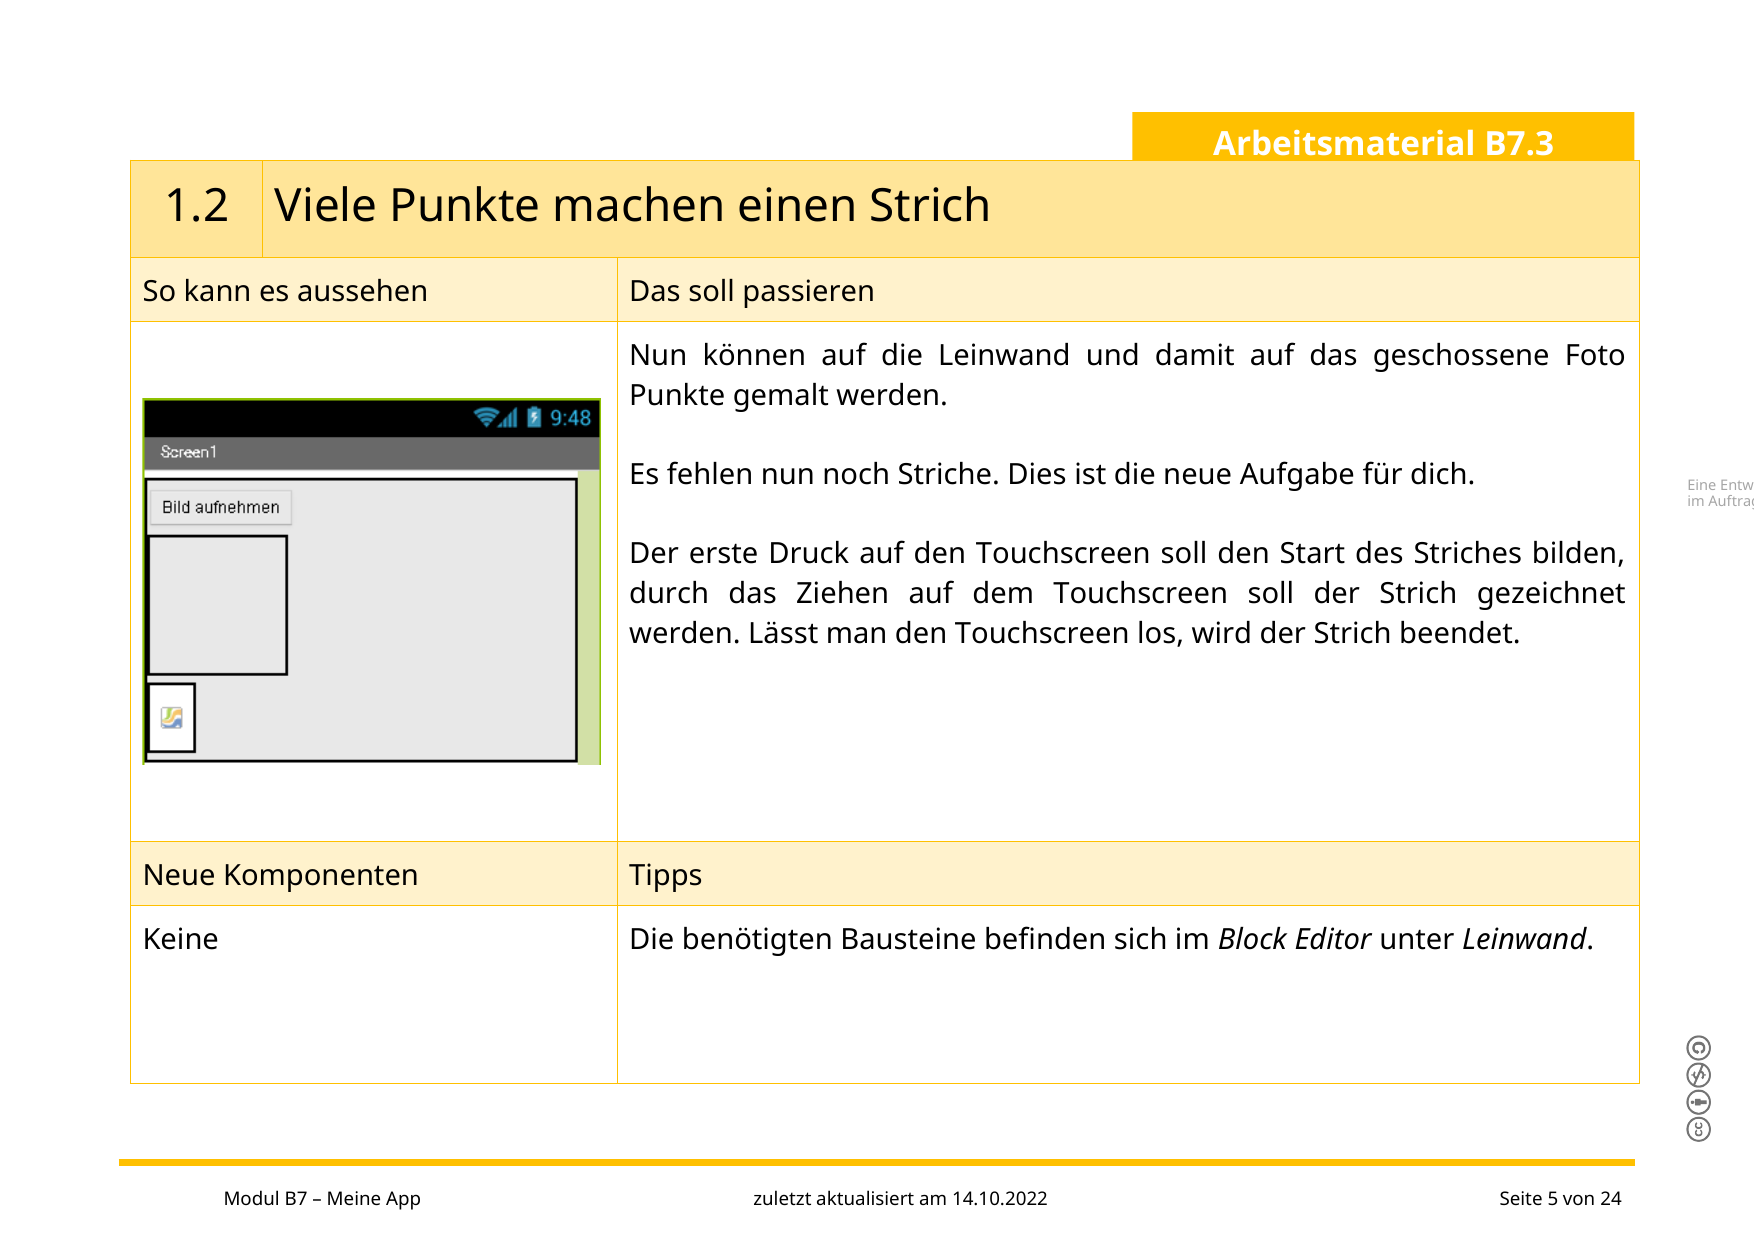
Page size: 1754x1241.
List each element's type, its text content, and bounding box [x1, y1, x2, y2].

table_cell Viele Punkte machen einen Strich [263, 161, 1639, 257]
picture [142, 398, 601, 765]
table_cell 1.2 [131, 161, 262, 257]
table_cell Tipps [618, 842, 1639, 905]
table_cell [131, 322, 617, 841]
table_cell Keine [131, 906, 617, 1082]
table_cell Das soll passieren [618, 258, 1639, 321]
table_cell Nun können auf die Leinwand und damit auf das geschossene Foto Punkte gemalt werden. Es fehlen nun noch Striche. Dies ist die neue Aufgabe für dich. Der erste Druck auf den Touchscreen soll den Start des Striches bilden, durch das Ziehen auf dem Touchscreen soll der Strich gezeichnet werden. Lässt man den Touchscreen los, wird der Strich beendet. [618, 322, 1639, 841]
table_cell So kann es aussehen [131, 258, 617, 321]
table_cell Neue Komponenten [131, 842, 617, 905]
table_cell Die benötigten Bausteine befinden sich im Block Editor unter Leinwand. [618, 906, 1639, 1082]
